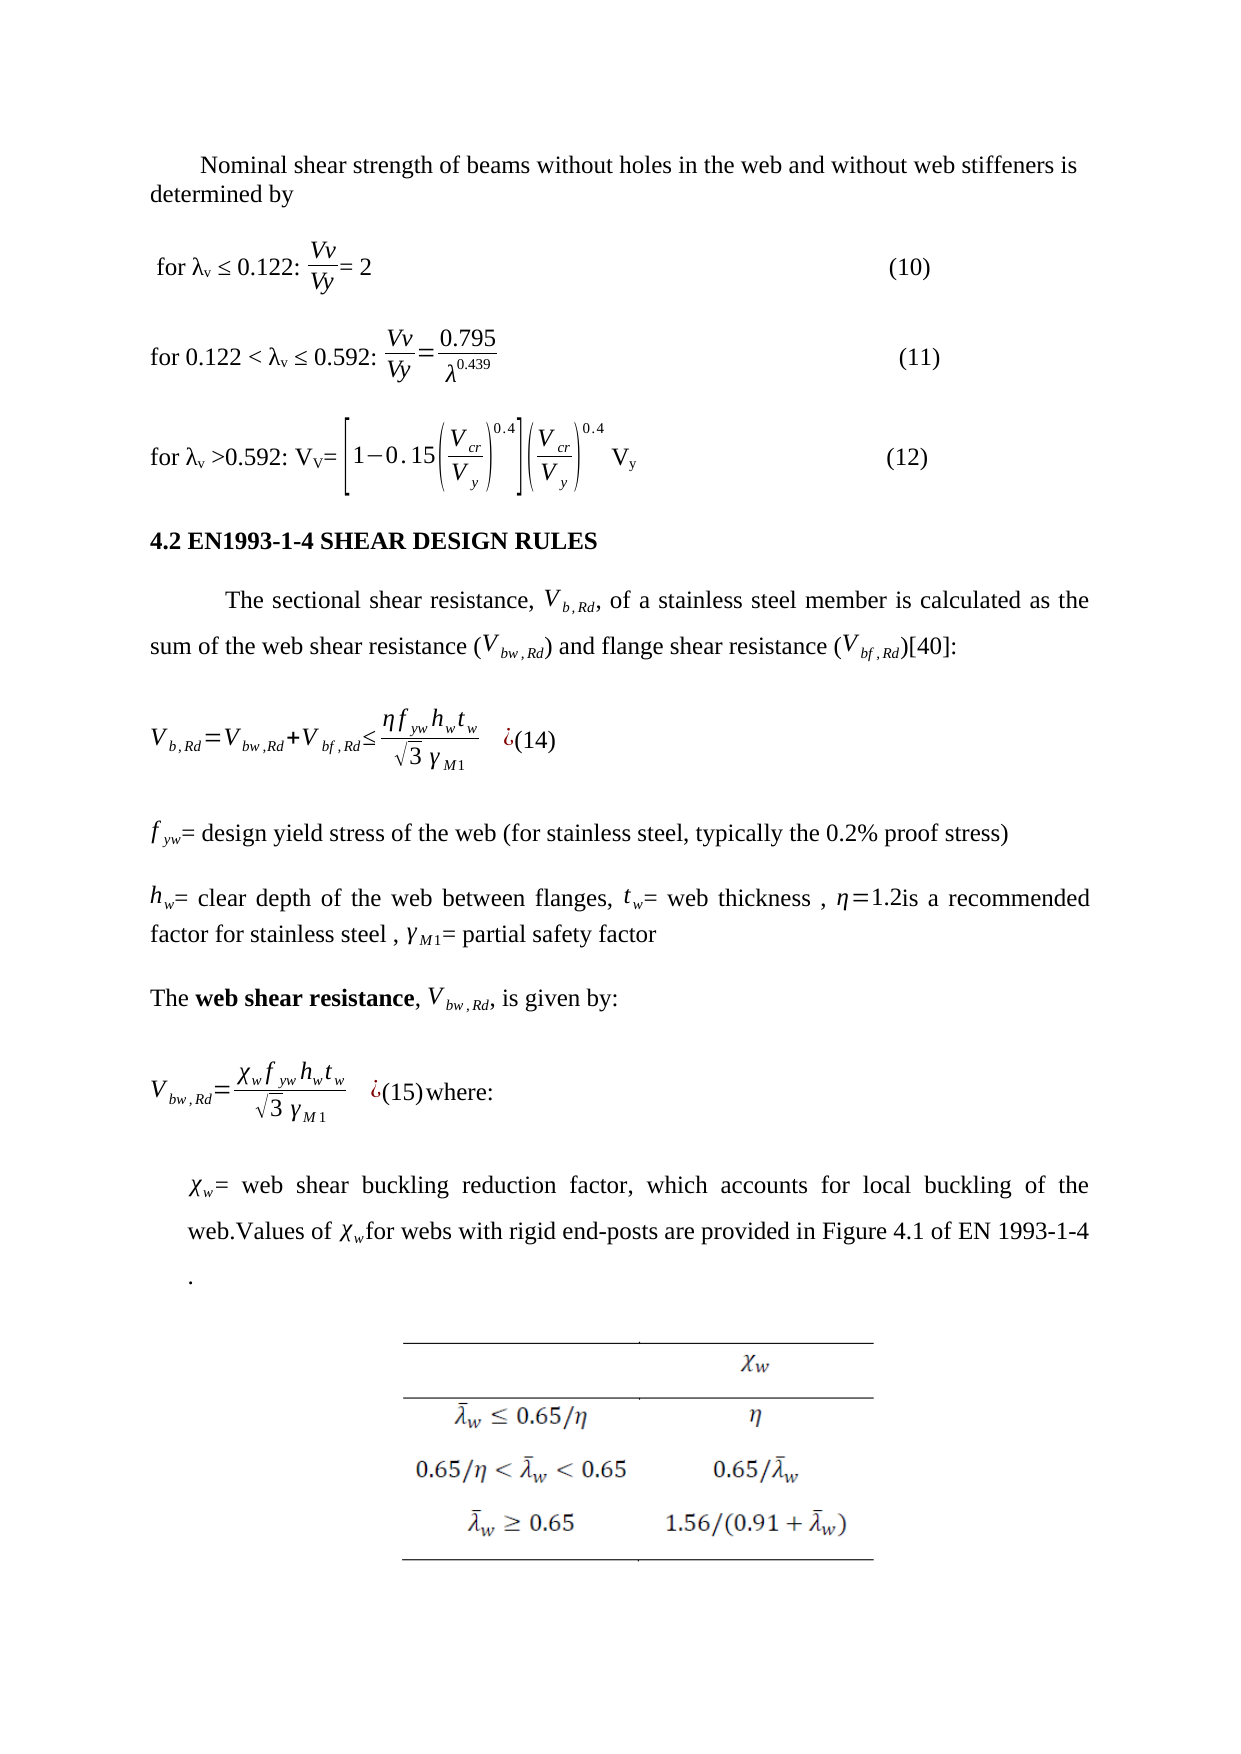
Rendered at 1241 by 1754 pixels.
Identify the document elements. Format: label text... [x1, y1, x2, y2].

text (14) [150, 705, 1090, 773]
text for λv >0.592: VV= Vy (12) [150, 416, 1090, 497]
text The web shear resistance, , is given by: [150, 982, 1090, 1014]
text 4.2 EN1993-1-4 SHEAR DESIGN RULES [150, 526, 1090, 555]
text Nominal shear strength of beams without holes in the web and without web stiffeners is determined by [150, 150, 1090, 207]
text The sectional shear resistance, , of a stainless steel member is calculated as the sum of the web shear resistance () and flange shear resistance ()[40]: [150, 584, 1090, 661]
text = web shear buckling reduction factor, which accounts for local buckling of the web.Values of for webs with rigid end-posts are provided in Figure 4.1 of EN 1993-1-4 . [187, 1169, 1090, 1289]
text for 0.122 < λv ≤ 0.592: (11) [150, 325, 1090, 387]
text = clear depth of the web between flanges, = web thickness , is a recommended factor for stainless steel , = partial safety factor [150, 882, 1090, 949]
picture [376, 1333, 902, 1568]
text = design yield stress of the web (for stainless steel, typically the 0.2% proof stress) [150, 817, 1090, 848]
text (15)where: [150, 1057, 1090, 1126]
text for λv ≤ 0.122: = 2 (10) [150, 237, 1090, 296]
